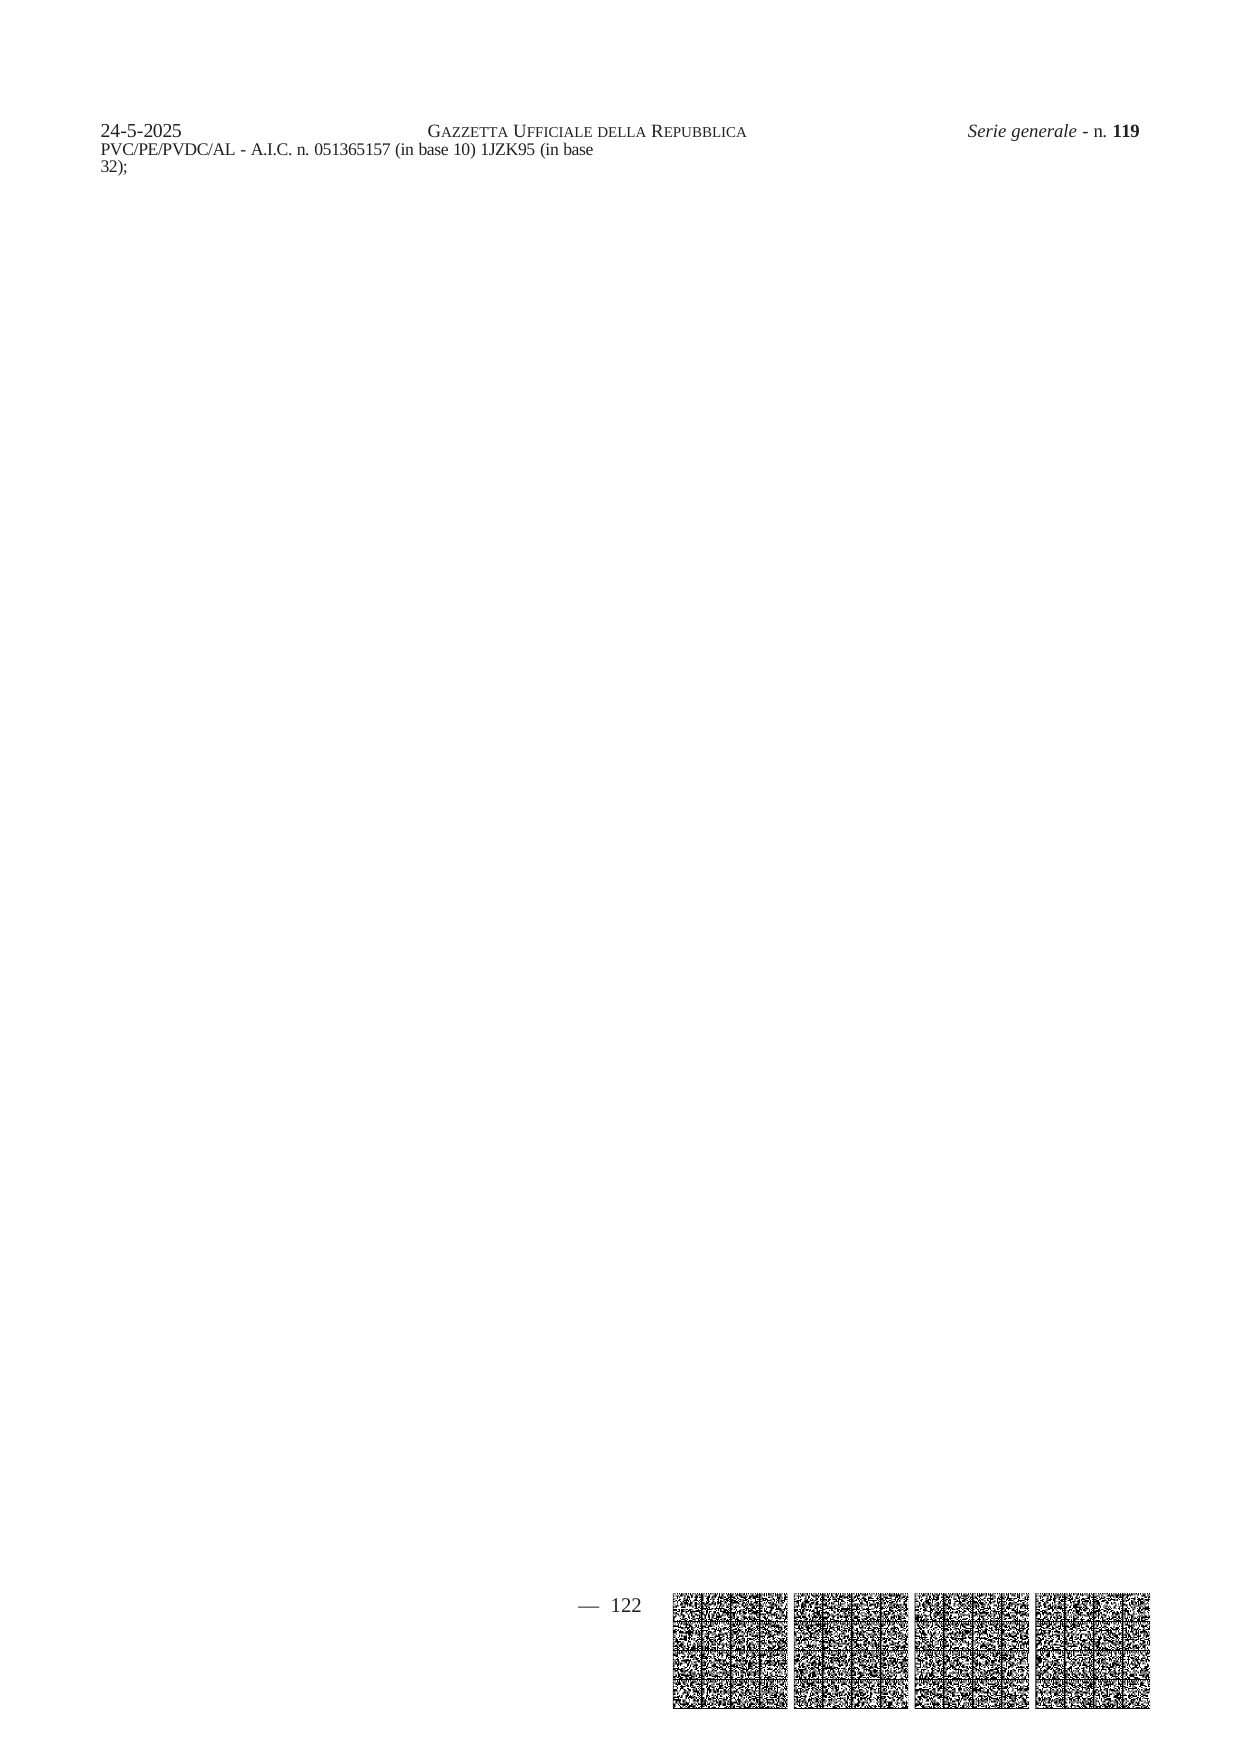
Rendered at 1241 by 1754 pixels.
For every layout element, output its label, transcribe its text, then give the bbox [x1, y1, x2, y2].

picture [793, 1593, 909, 1709]
picture [672, 1593, 788, 1709]
picture [1035, 1593, 1150, 1709]
text «90 mg compresse rivestite con film» 56 compresse in blister PVC/PE/PVDC/AL - A.I.C. n. 051365157 (in base 10) 1JZK95 (in base 32); [100, 142, 612, 177]
picture [914, 1593, 1030, 1709]
